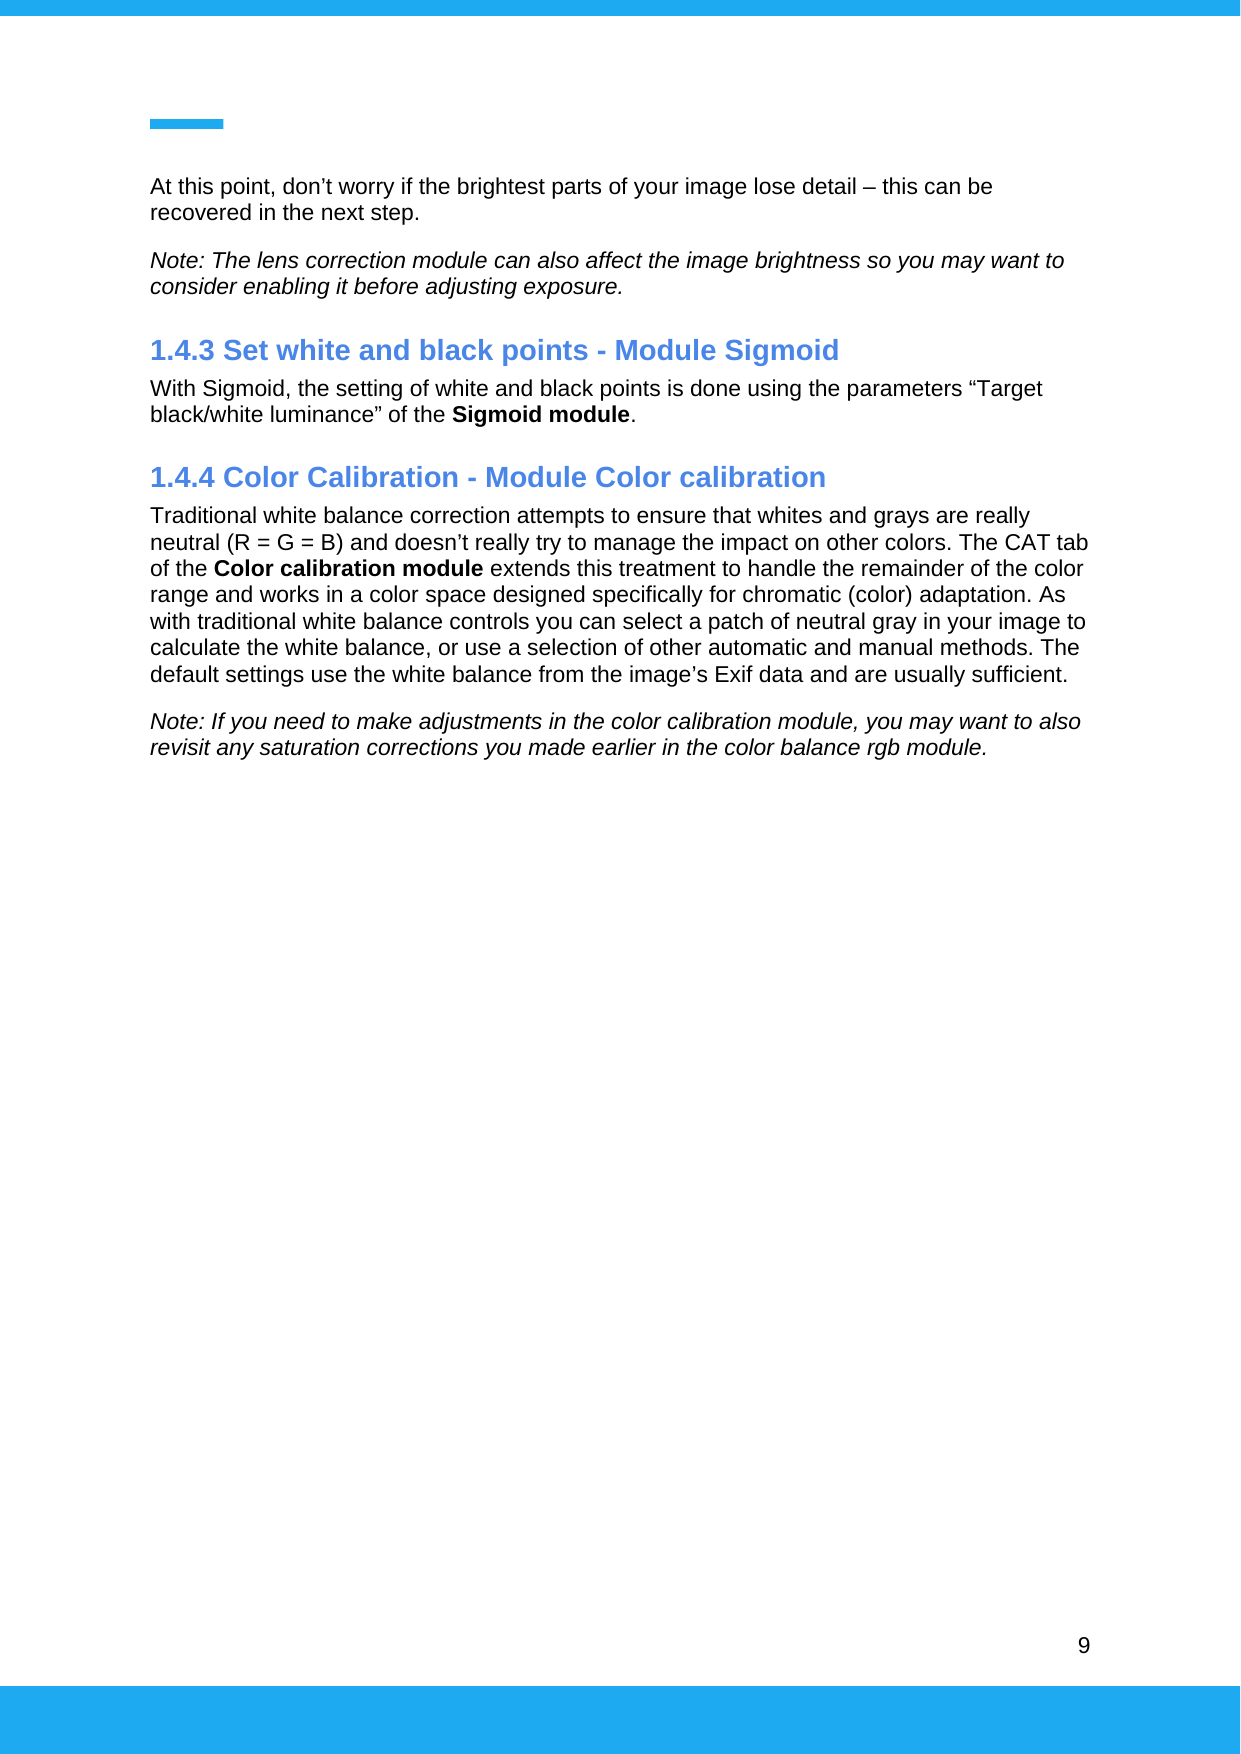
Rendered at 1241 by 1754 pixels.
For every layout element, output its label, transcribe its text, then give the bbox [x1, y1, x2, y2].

text Note: If you need to make adjustments in the color calibration module, you may want to also revisit any saturation corrections you made earlier in the color balance rgb module. [150, 708, 1090, 760]
picture [0, 0, 1241, 16]
text Note: The lens correction module can also affect the image brightness so you may want to consider enabling it before adjusting exposure. [150, 247, 1090, 299]
picture [150, 119, 224, 129]
text With Sigmoid, the setting of white and black points is done using the parameters “Target black/white luminance” of the Sigmoid module. [150, 374, 1090, 427]
subtitle 1.4.3 Set white and black points - Module Sigmoid [150, 333, 1090, 366]
text Traditional white balance correction attempts to ensure that whites and grays are really neutral (R = G = B) and doesn’t really try to manage the impact on other colors. The CAT tab of the Color calibration module extends this treatment to handle the remainder of the color range and works in a color space designed specifically for chromatic (color) adaptation. As with traditional white balance controls you can select a patch of neutral gray in your image to calculate the white balance, or use a selection of other automatic and manual methods. The default settings use the white balance from the image’s Exif data and are usually sufficient. [150, 502, 1090, 687]
subtitle 1.4.4 Color Calibration - Module Color calibration [150, 461, 1090, 494]
picture [0, 1686, 1241, 1754]
text At this point, don’t worry if the brightest parts of your image lose detail – this can be recovered in the next step. [150, 173, 1090, 226]
